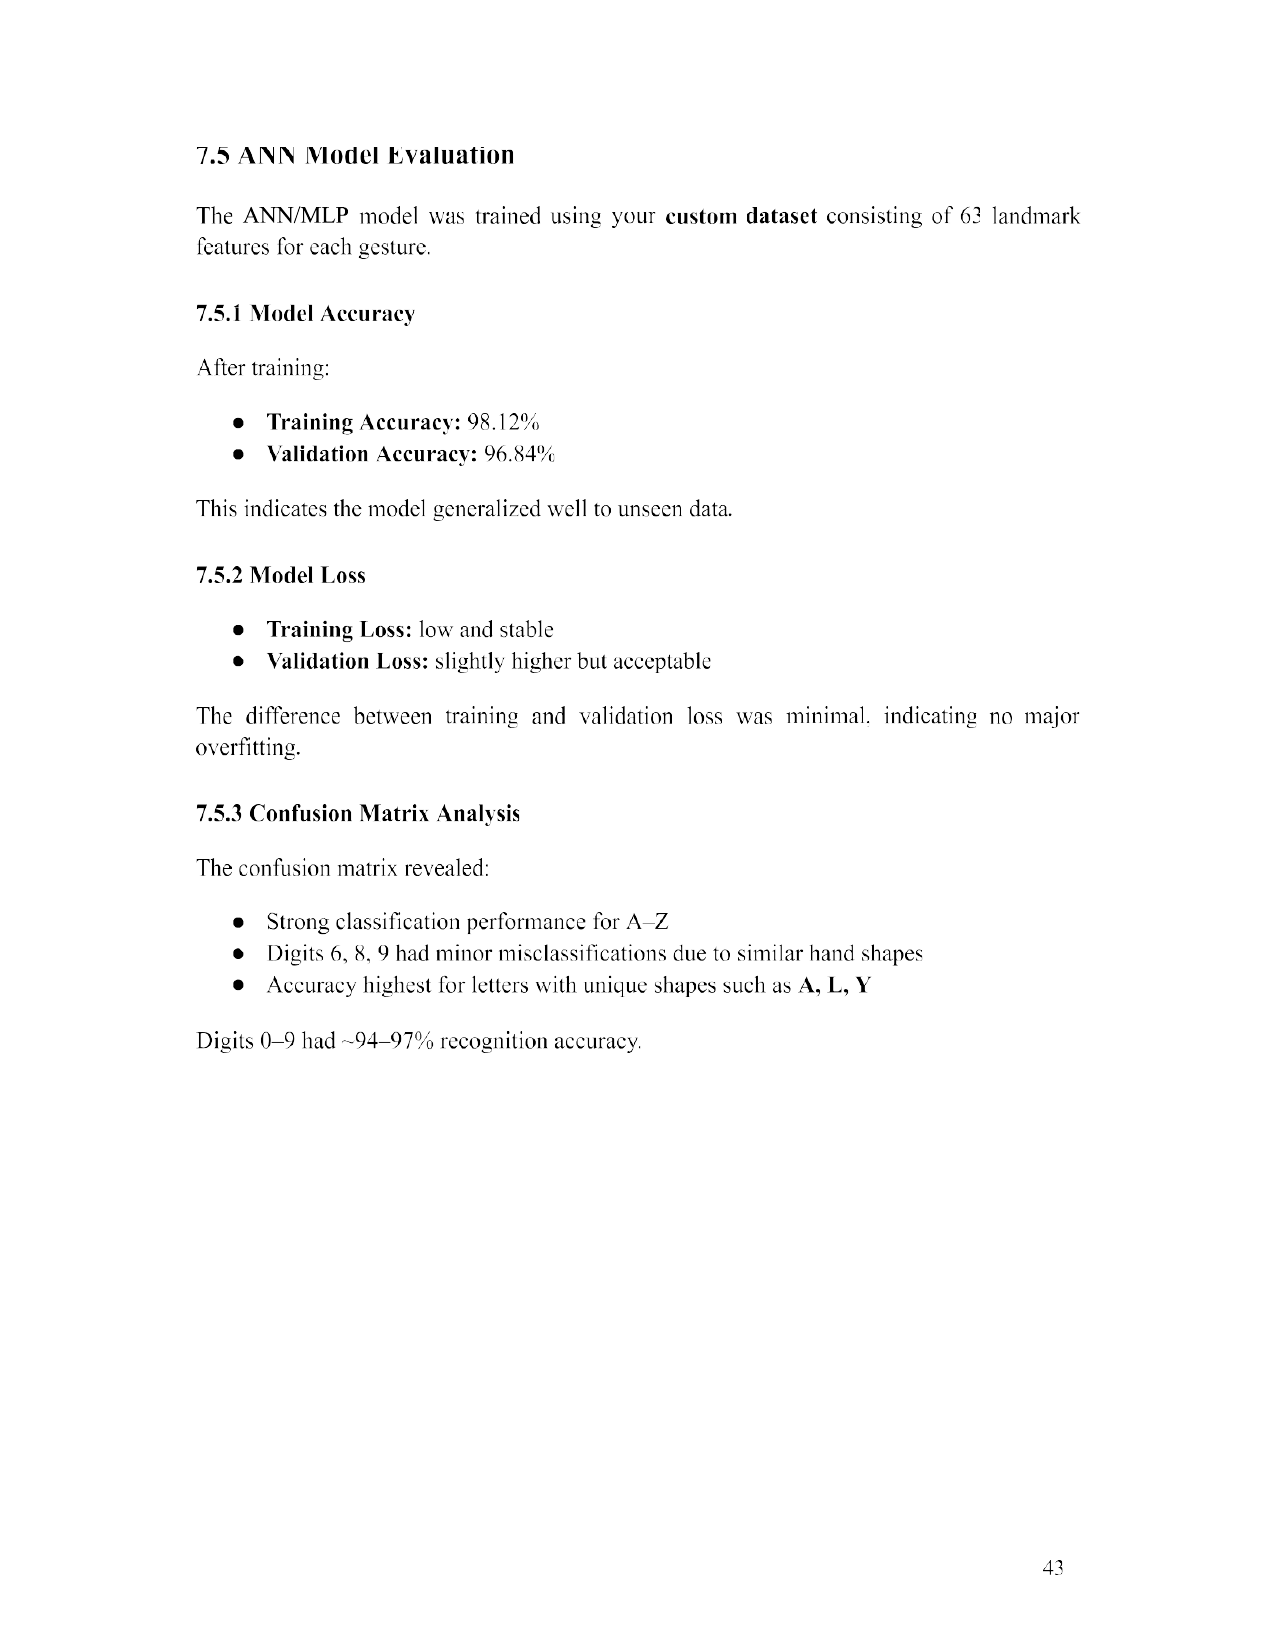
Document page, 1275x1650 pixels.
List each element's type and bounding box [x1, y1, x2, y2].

picture [196, 147, 514, 164]
picture [196, 304, 415, 326]
picture [428, 212, 464, 224]
picture [666, 208, 737, 224]
picture [747, 206, 980, 228]
picture [246, 706, 340, 724]
picture [196, 804, 520, 826]
picture [196, 706, 232, 724]
picture [884, 706, 977, 728]
picture [1025, 706, 1080, 728]
picture [196, 858, 488, 876]
picture [687, 706, 722, 724]
picture [266, 620, 711, 673]
picture [196, 206, 233, 224]
picture [196, 737, 295, 760]
picture [786, 706, 870, 727]
picture [736, 712, 772, 724]
picture [550, 206, 601, 228]
picture [196, 1031, 640, 1053]
picture [1043, 1560, 1063, 1575]
picture [445, 706, 518, 728]
picture [989, 712, 1012, 724]
picture [266, 413, 555, 466]
picture [196, 499, 728, 521]
picture [196, 566, 365, 583]
picture [992, 206, 1081, 224]
picture [266, 912, 923, 997]
picture [196, 358, 328, 380]
picture [359, 206, 418, 224]
picture [196, 237, 430, 259]
picture [579, 706, 673, 724]
picture [475, 206, 541, 224]
picture [532, 706, 566, 724]
picture [612, 212, 656, 228]
picture [353, 706, 432, 724]
